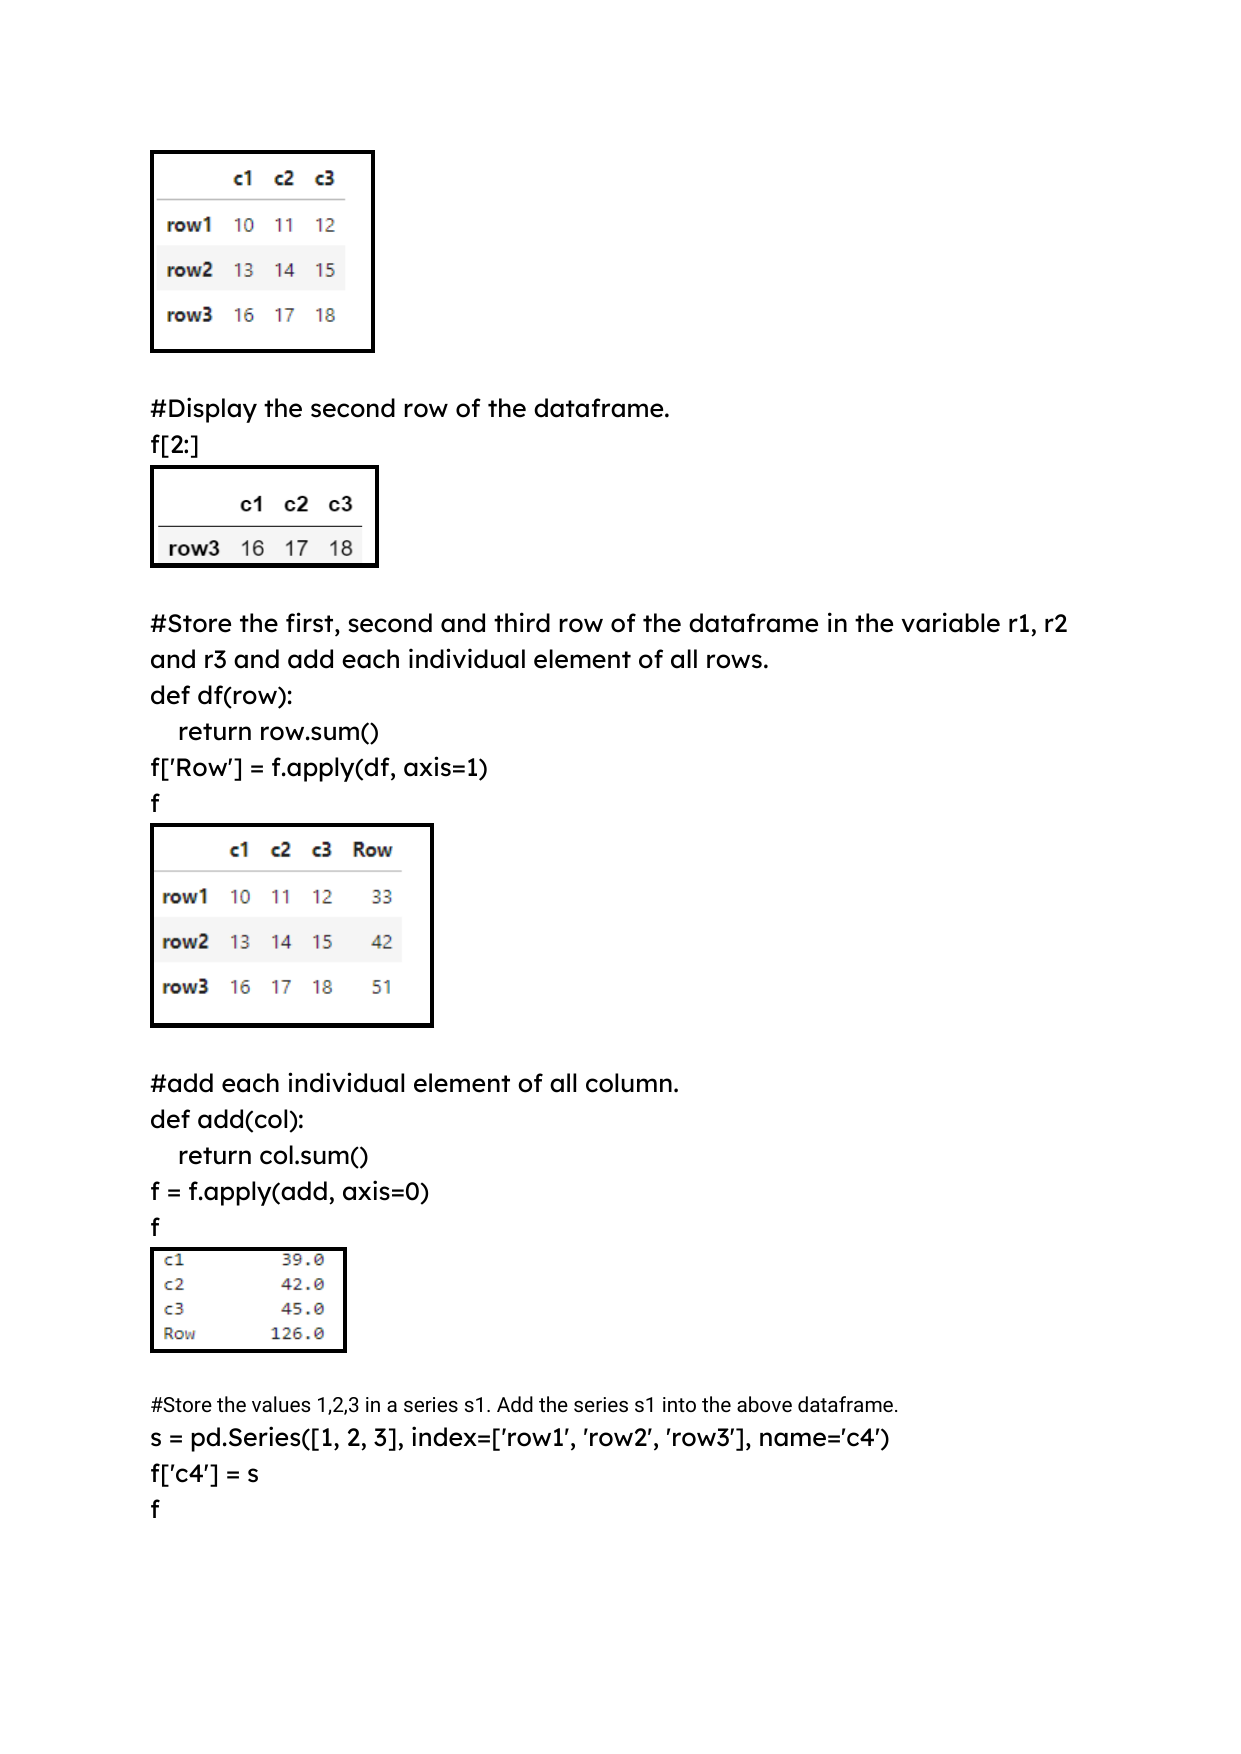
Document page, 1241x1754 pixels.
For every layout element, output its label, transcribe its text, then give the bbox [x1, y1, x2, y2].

text #Store the first, second and third row of the dataframe in the variable r1, r2 and r3 and add each individual element of all rows. [150, 607, 1090, 674]
text f = f.apply(add, axis=0) [150, 1175, 1090, 1207]
text f [150, 787, 1090, 818]
text #Display the second row of the dataframe. [150, 393, 1090, 424]
text def add(col): [150, 1103, 1090, 1135]
picture [154, 1251, 343, 1349]
text return col.sum() [150, 1139, 1090, 1171]
text f['Row'] = f.apply(df, axis=1) [150, 751, 1090, 782]
text f['c4'] = s [150, 1457, 1090, 1488]
text f [150, 1211, 1090, 1242]
picture [154, 469, 375, 563]
text return row.sum() [150, 715, 1090, 746]
picture [154, 154, 371, 349]
text f[2:] [150, 429, 1090, 460]
text s = pd.Series([1, 2, 3], index=['row1', 'row2', 'row3'], name='c4') [150, 1421, 1090, 1452]
text #add each individual element of all column. [150, 1067, 1090, 1099]
picture [154, 827, 430, 1023]
text #Store the values 1,2,3 in a series s1. Add the series s1 into the above dataframe. [150, 1393, 1090, 1418]
text f [150, 1493, 1090, 1524]
text def df(row): [150, 679, 1090, 711]
